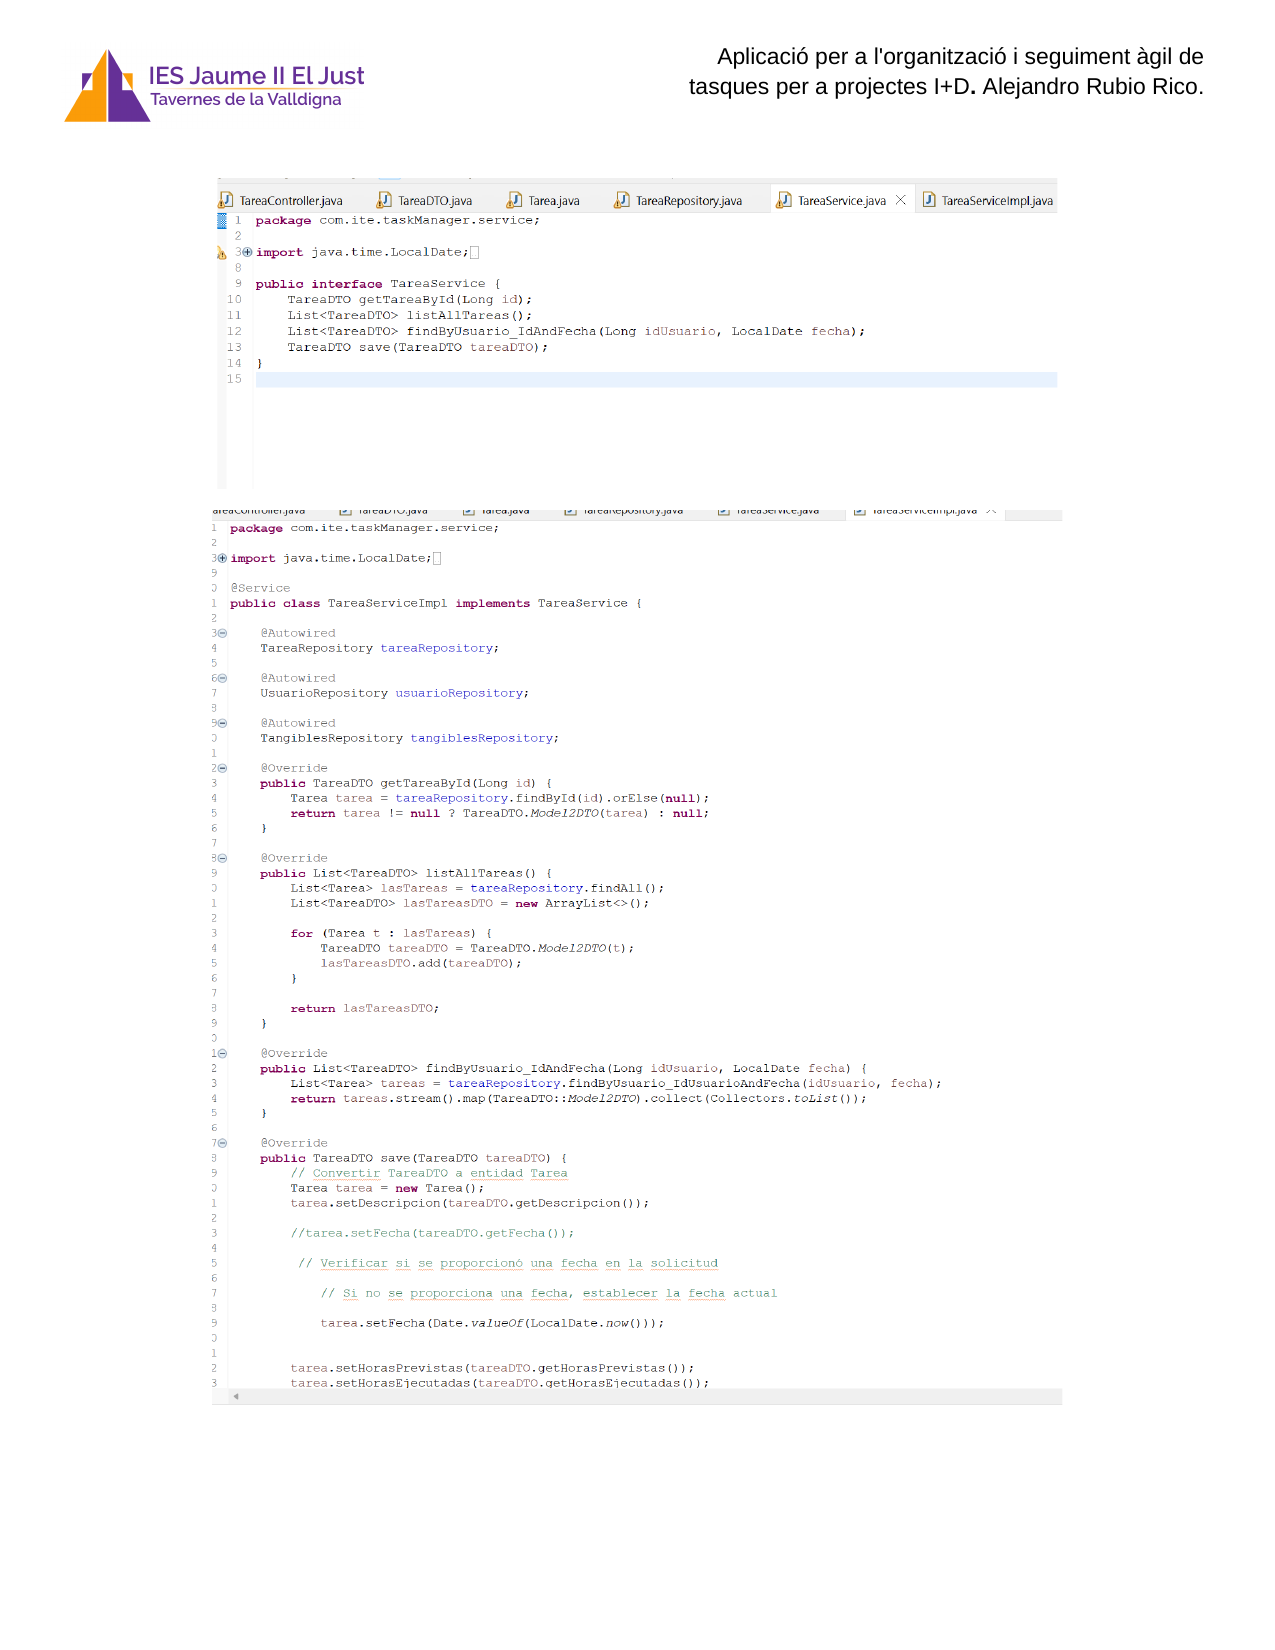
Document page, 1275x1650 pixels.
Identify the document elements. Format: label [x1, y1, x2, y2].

picture [212, 510, 1063, 1405]
picture [217, 178, 1058, 489]
picture [61, 42, 364, 129]
